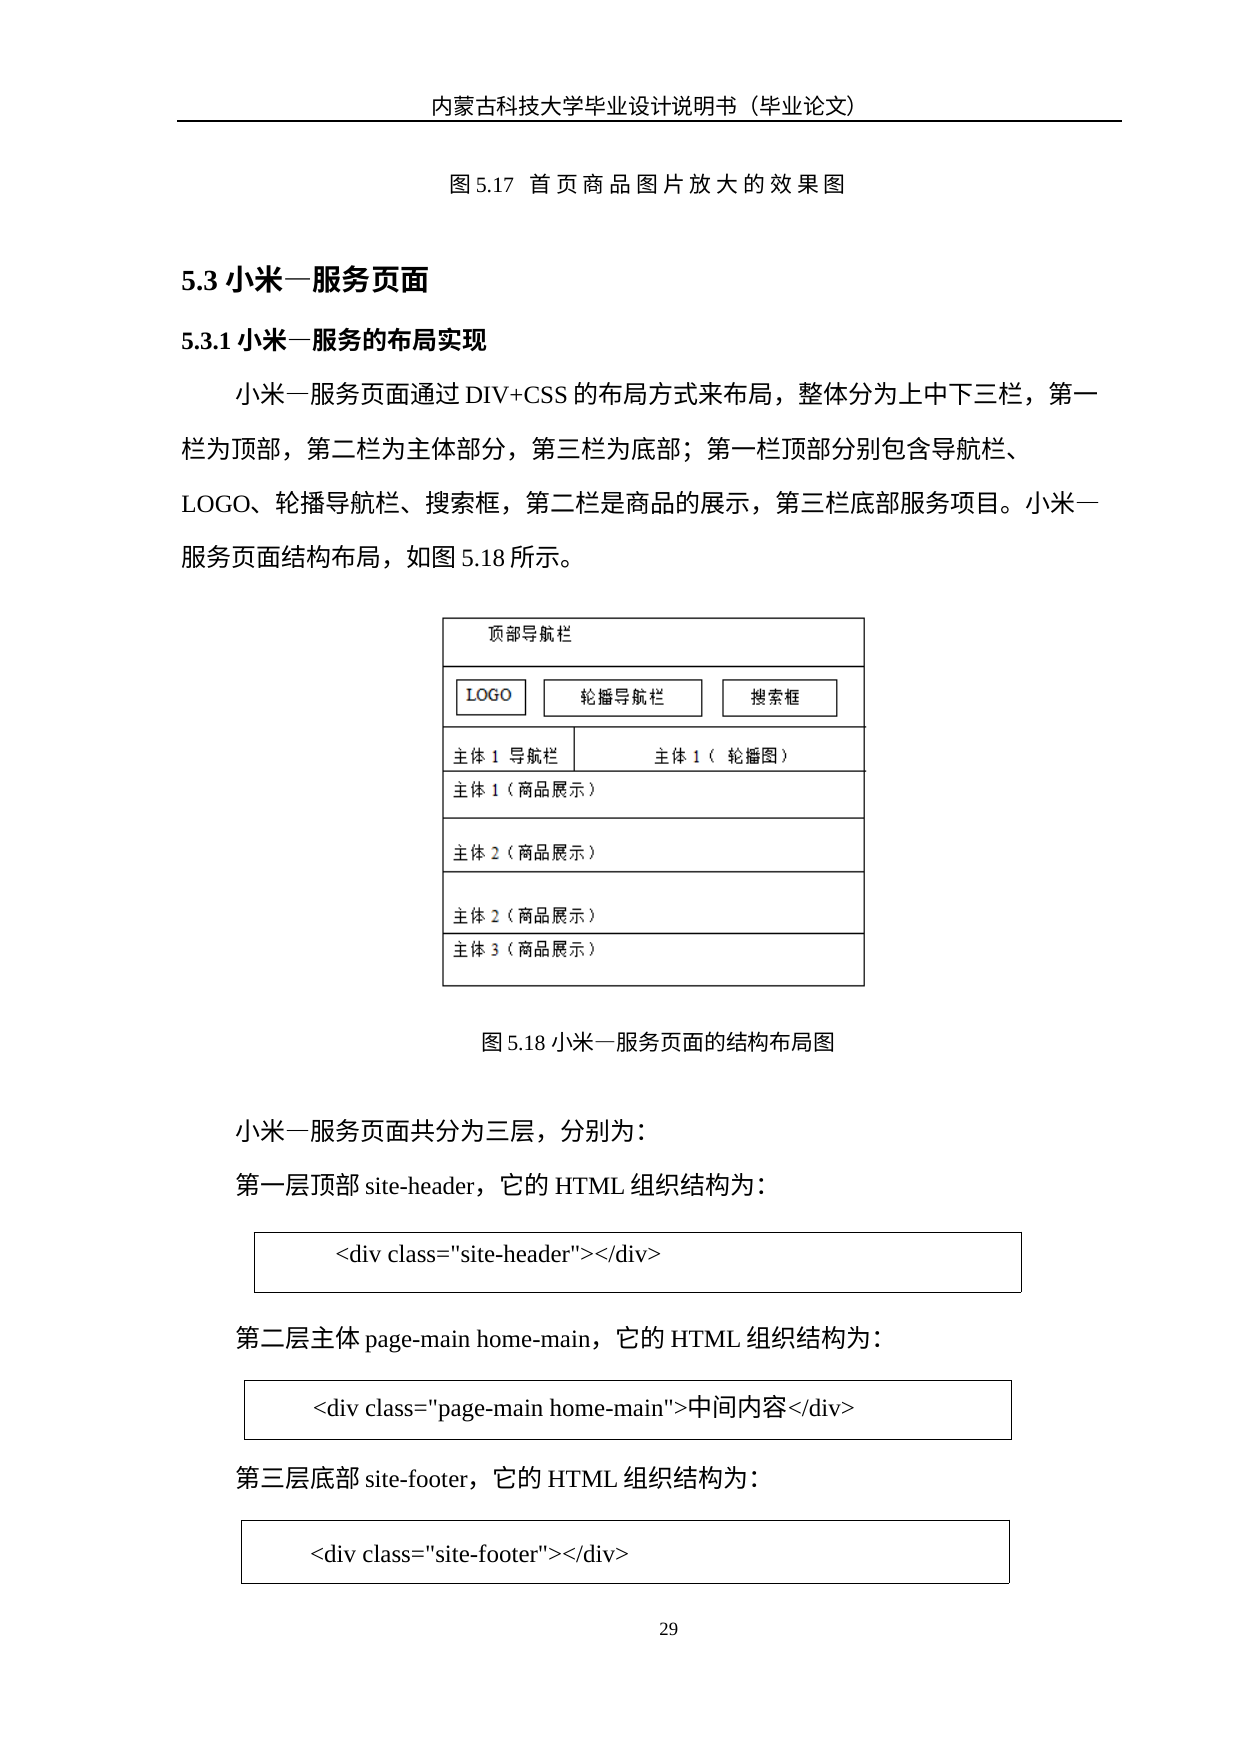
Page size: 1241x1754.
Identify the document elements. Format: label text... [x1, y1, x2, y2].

text 小米—服务页面通过DIV+CSS的布局方式来布局，整体分为上中下三栏，第一栏为顶部，第二栏为主体部分，第三栏为底部；第一栏顶部分别包含导航栏、LOGO、轮播导航栏、搜索框，第二栏是商品的展示，第三栏底部服务项目。小米—服务页面结构布局，如图5.18所示。 [181, 375, 1118, 574]
text 第二层主体page-main home-main，它的HTML组织结构为： [181, 1318, 1118, 1354]
text 图5.17 首页商品图片放大的效果图 [181, 164, 1118, 202]
subtitle 5.3.1 小米—服务的布局实现 [181, 320, 1118, 357]
text 第一层顶部site-header，它的HTML组织结构为： [181, 1166, 1118, 1202]
text 第三层底部site-footer，它的HTML组织结构为： [181, 1459, 1118, 1495]
text 小米—服务页面共分为三层，分别为： [181, 1111, 1118, 1148]
subtitle 5.3 小米—服务页面 [181, 257, 1118, 299]
text 图5.18 小米—服务页面的结构布局图 [181, 1025, 1118, 1057]
picture [435, 611, 870, 992]
